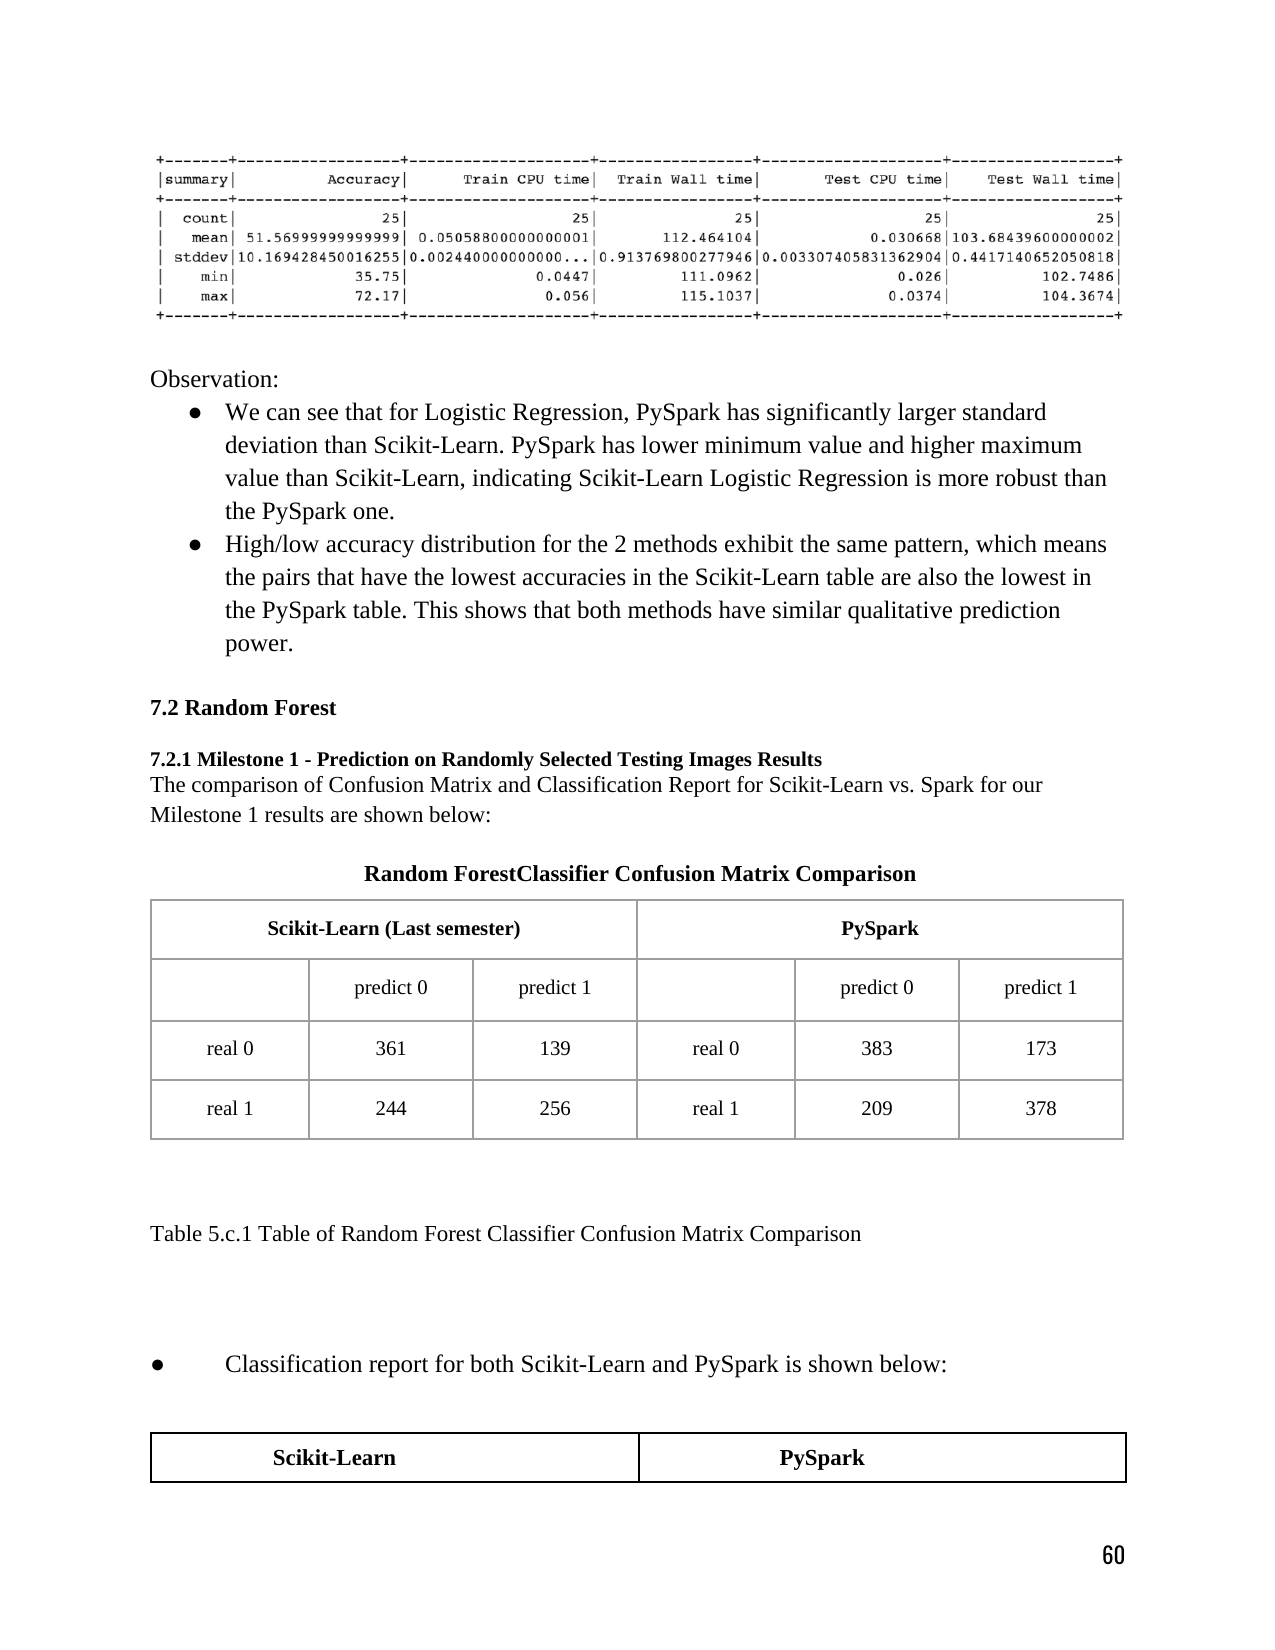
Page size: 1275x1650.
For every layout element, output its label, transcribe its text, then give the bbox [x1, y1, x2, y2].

text Table 5.c.1 Table of Random Forest Classifier Confusion Matrix Comparison [150, 1220, 1125, 1247]
table_cell predict 1 [474, 960, 636, 1020]
table_header PySpark [640, 1434, 1125, 1481]
table_cell 361 [310, 1022, 472, 1079]
list High/low accuracy distribution for the 2 methods exhibit the same pattern, which means the pairs that have the lowest accuracies in the Scikit-Learn table are also the lowest in the PySpark table. This shows that both methods have similar qualitative prediction power. [187, 529, 1125, 657]
text The comparison of Confusion Matrix and Classification Report for Scikit-Learn vs. Spark for our Milestone 1 results are shown below: [150, 771, 1125, 827]
text Observation: [150, 364, 1125, 393]
picture [150, 150, 1125, 327]
table_cell predict 0 [310, 960, 472, 1020]
subtitle 7.2.1 Milestone 1 - Prediction on Randomly Selected Testing Images Results [150, 747, 1125, 771]
table_cell 209 [796, 1081, 958, 1138]
table_cell predict 1 [960, 960, 1122, 1020]
text ● Classification report for both Scikit-Learn and PySpark is shown below: [150, 1349, 1125, 1378]
table_cell real 1 [152, 1081, 308, 1138]
table_cell [638, 960, 794, 1020]
subtitle Random ForestClassifier Confusion Matrix Comparison [150, 861, 1125, 887]
list We can see that for Logistic Regression, PySpark has significantly larger standard deviation than Scikit-Learn. PySpark has lower minimum value and higher maximum value than Scikit-Learn, indicating Scikit-Learn Logistic Regression is more robust than the PySpark one. [187, 397, 1125, 525]
table_cell 139 [474, 1022, 636, 1079]
table_cell 256 [474, 1081, 636, 1138]
table_header Scikit-Learn (Last semester) [152, 901, 636, 958]
table_header Scikit-Learn [152, 1434, 638, 1481]
table_cell real 1 [638, 1081, 794, 1138]
table_header PySpark [638, 901, 1122, 958]
table_cell 244 [310, 1081, 472, 1138]
table_cell real 0 [638, 1022, 794, 1079]
table_cell real 0 [152, 1022, 308, 1079]
table_cell 378 [960, 1081, 1122, 1138]
table_cell 173 [960, 1022, 1122, 1079]
subtitle 7.2 Random Forest [150, 694, 1125, 721]
table_cell predict 0 [796, 960, 958, 1020]
table_cell 383 [796, 1022, 958, 1079]
table_cell [152, 960, 308, 1020]
